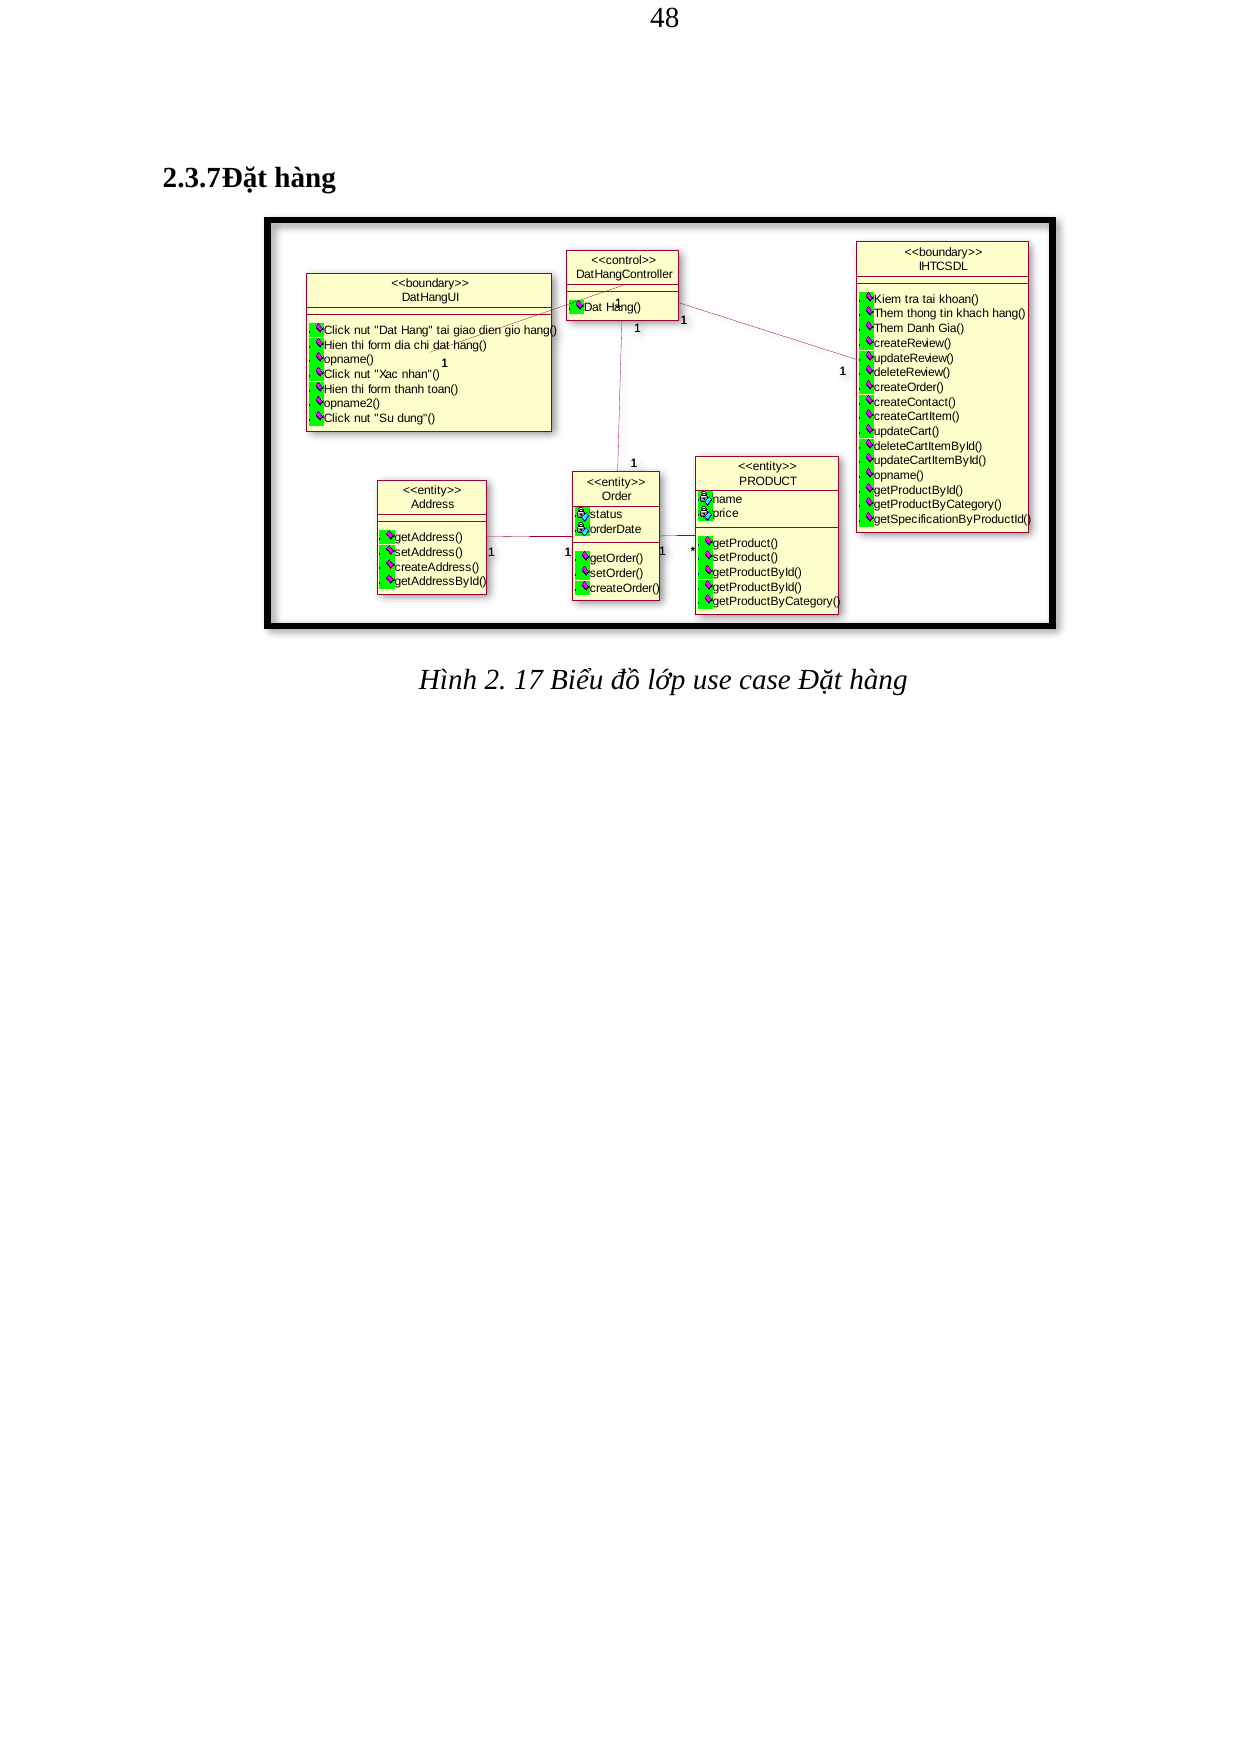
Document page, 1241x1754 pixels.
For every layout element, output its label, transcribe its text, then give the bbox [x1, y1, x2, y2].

text Hình 2. 17 Biểu đồ lớp use case Đặt hàng [207, 662, 1122, 695]
subtitle Đặt hàng [162, 160, 1122, 194]
